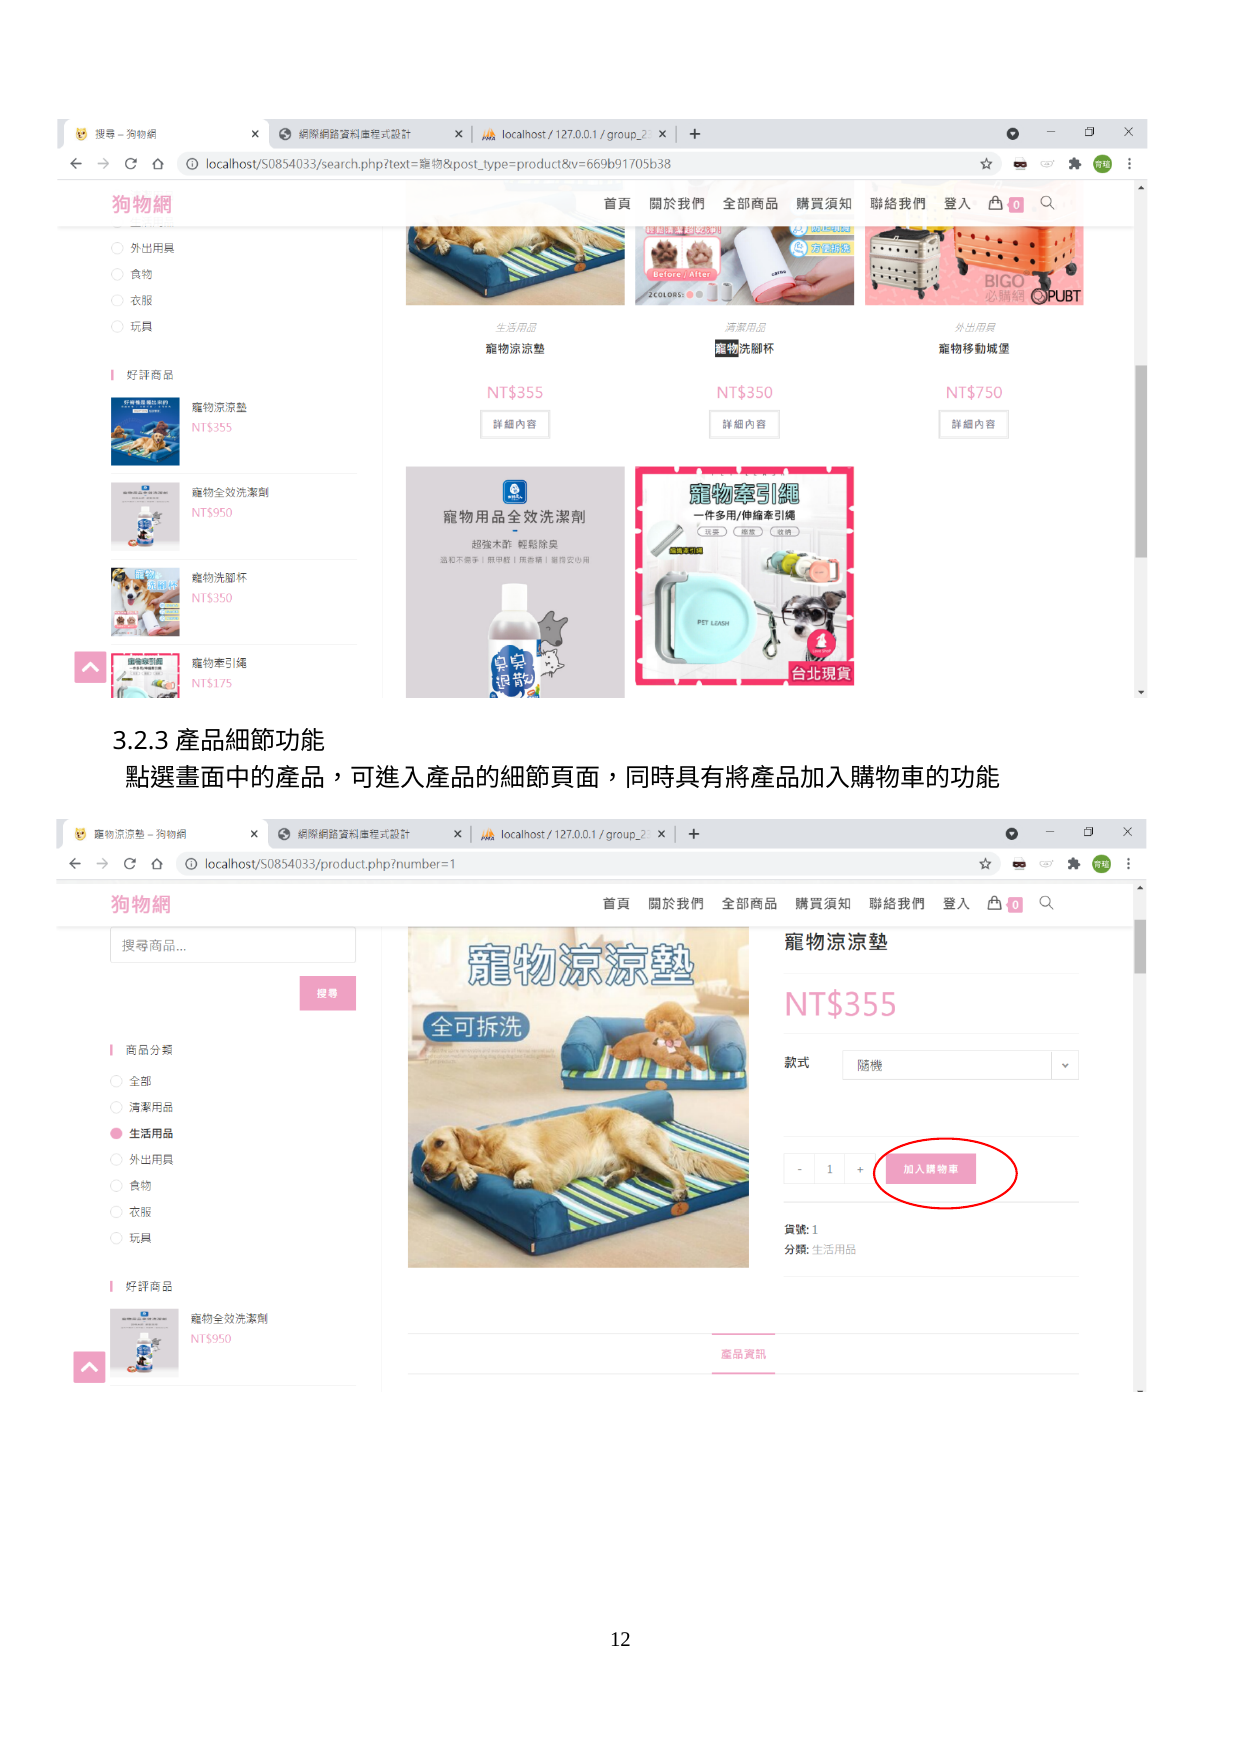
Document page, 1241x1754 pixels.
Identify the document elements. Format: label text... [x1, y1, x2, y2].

picture [56, 819, 1147, 1392]
text 點選畫面中的產品，可進入產品的細節頁面，同時具有將產品加入購物車的功能 [75, 757, 1165, 794]
picture [57, 119, 1148, 698]
